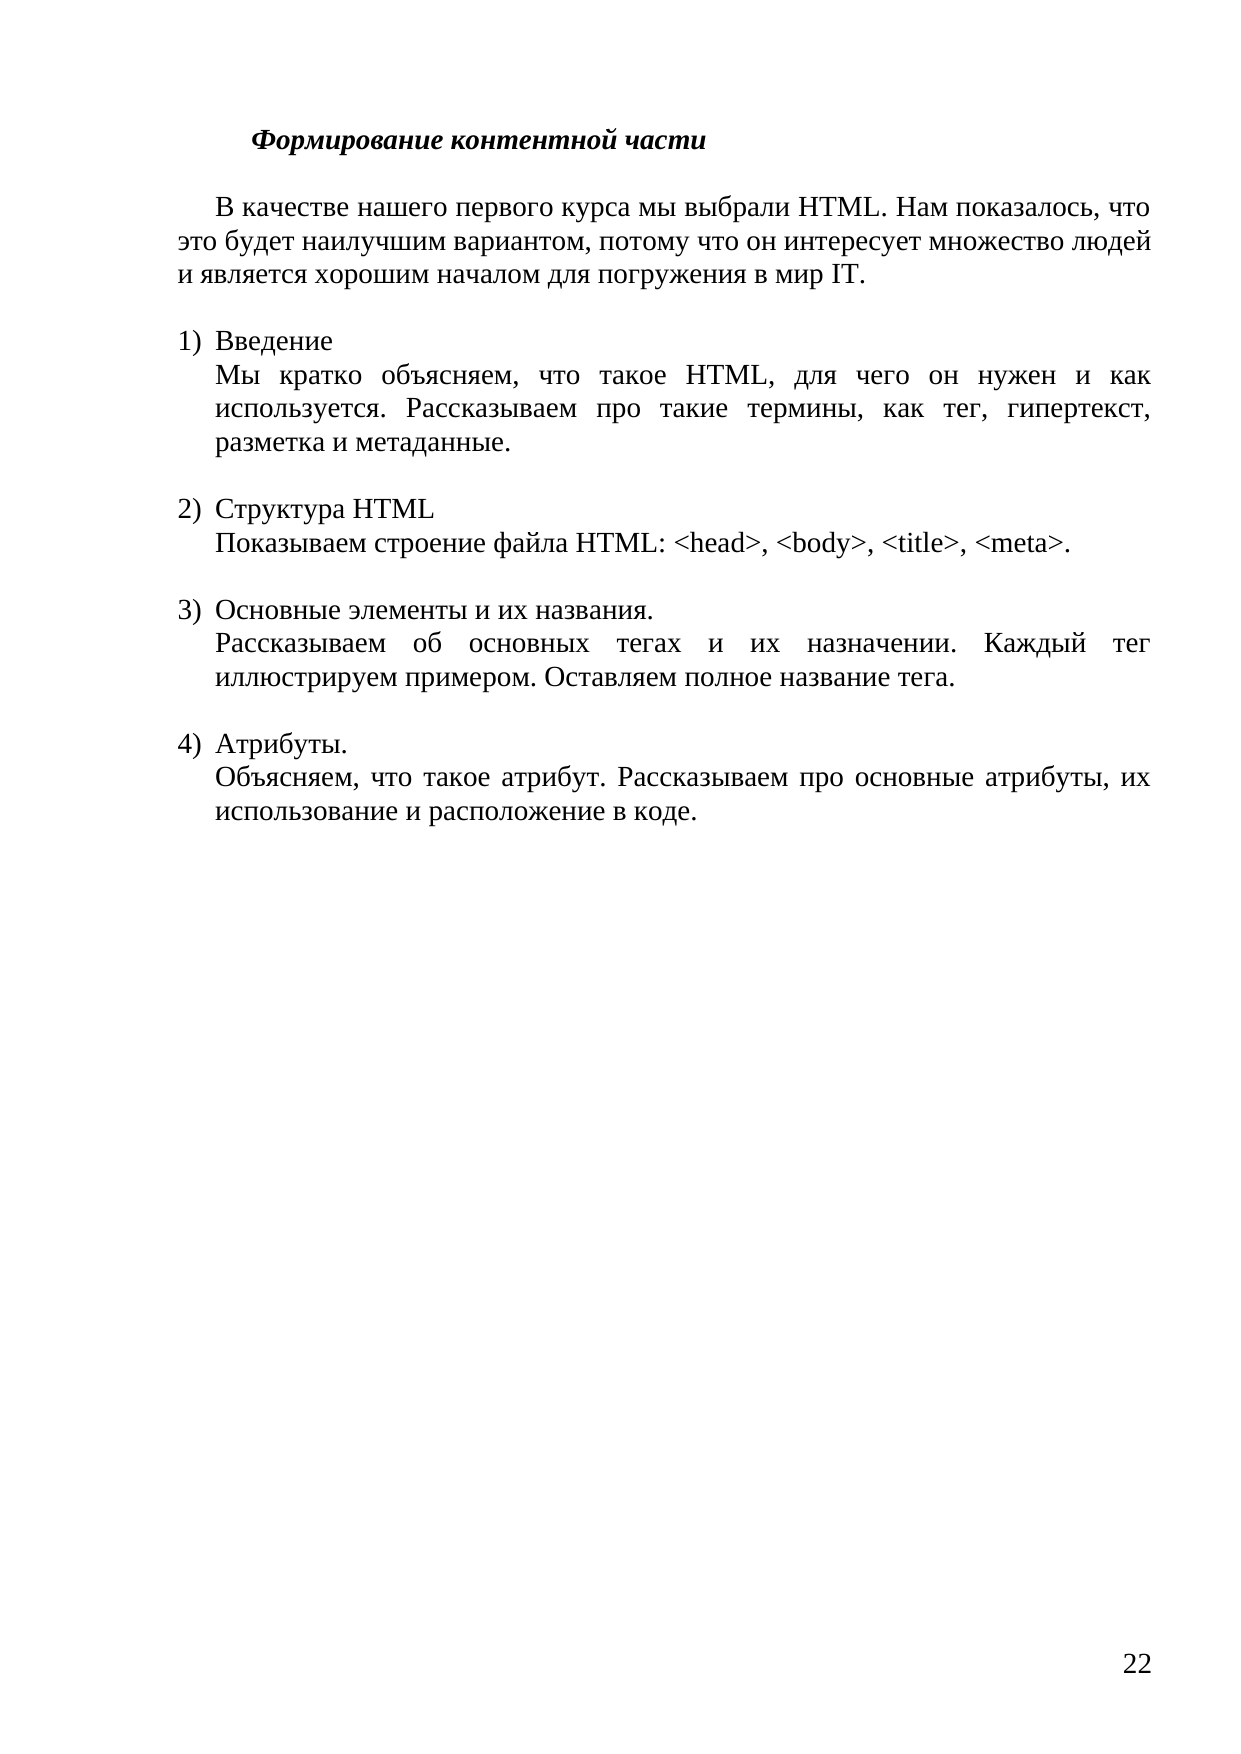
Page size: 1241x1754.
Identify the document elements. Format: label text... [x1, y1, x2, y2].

text В качестве нашего первого курса мы выбрали HTML. Нам показалось, что это будет наилучшим вариантом, потому что он интересует множество людей и является хорошим началом для погружения в мир IT. [177, 189, 1152, 290]
list Показываем строение файла HTML: <head>, <body>, <title>, <meta>. [215, 525, 1152, 558]
list Основные элементы и их названия. [177, 592, 1152, 625]
list Рассказываем об основных тегах и их назначении. Каждый тег иллюстрируем примером. Оставляем полное название тега. [215, 625, 1152, 692]
list Мы кратко объясняем, что такое HTML, для чего он нужен и как используется. Рассказываем про такие термины, как тег, гипертекст, разметка и метаданные. [215, 357, 1152, 458]
list Атрибуты. [177, 726, 1152, 759]
list Введение [177, 323, 1152, 357]
list Объясняем, что такое атрибут. Рассказываем про основные атрибуты, их использование и расположение в коде. [215, 759, 1152, 827]
subtitle Формирование контентной части [177, 122, 1152, 156]
list Структура HTML [177, 491, 1152, 525]
